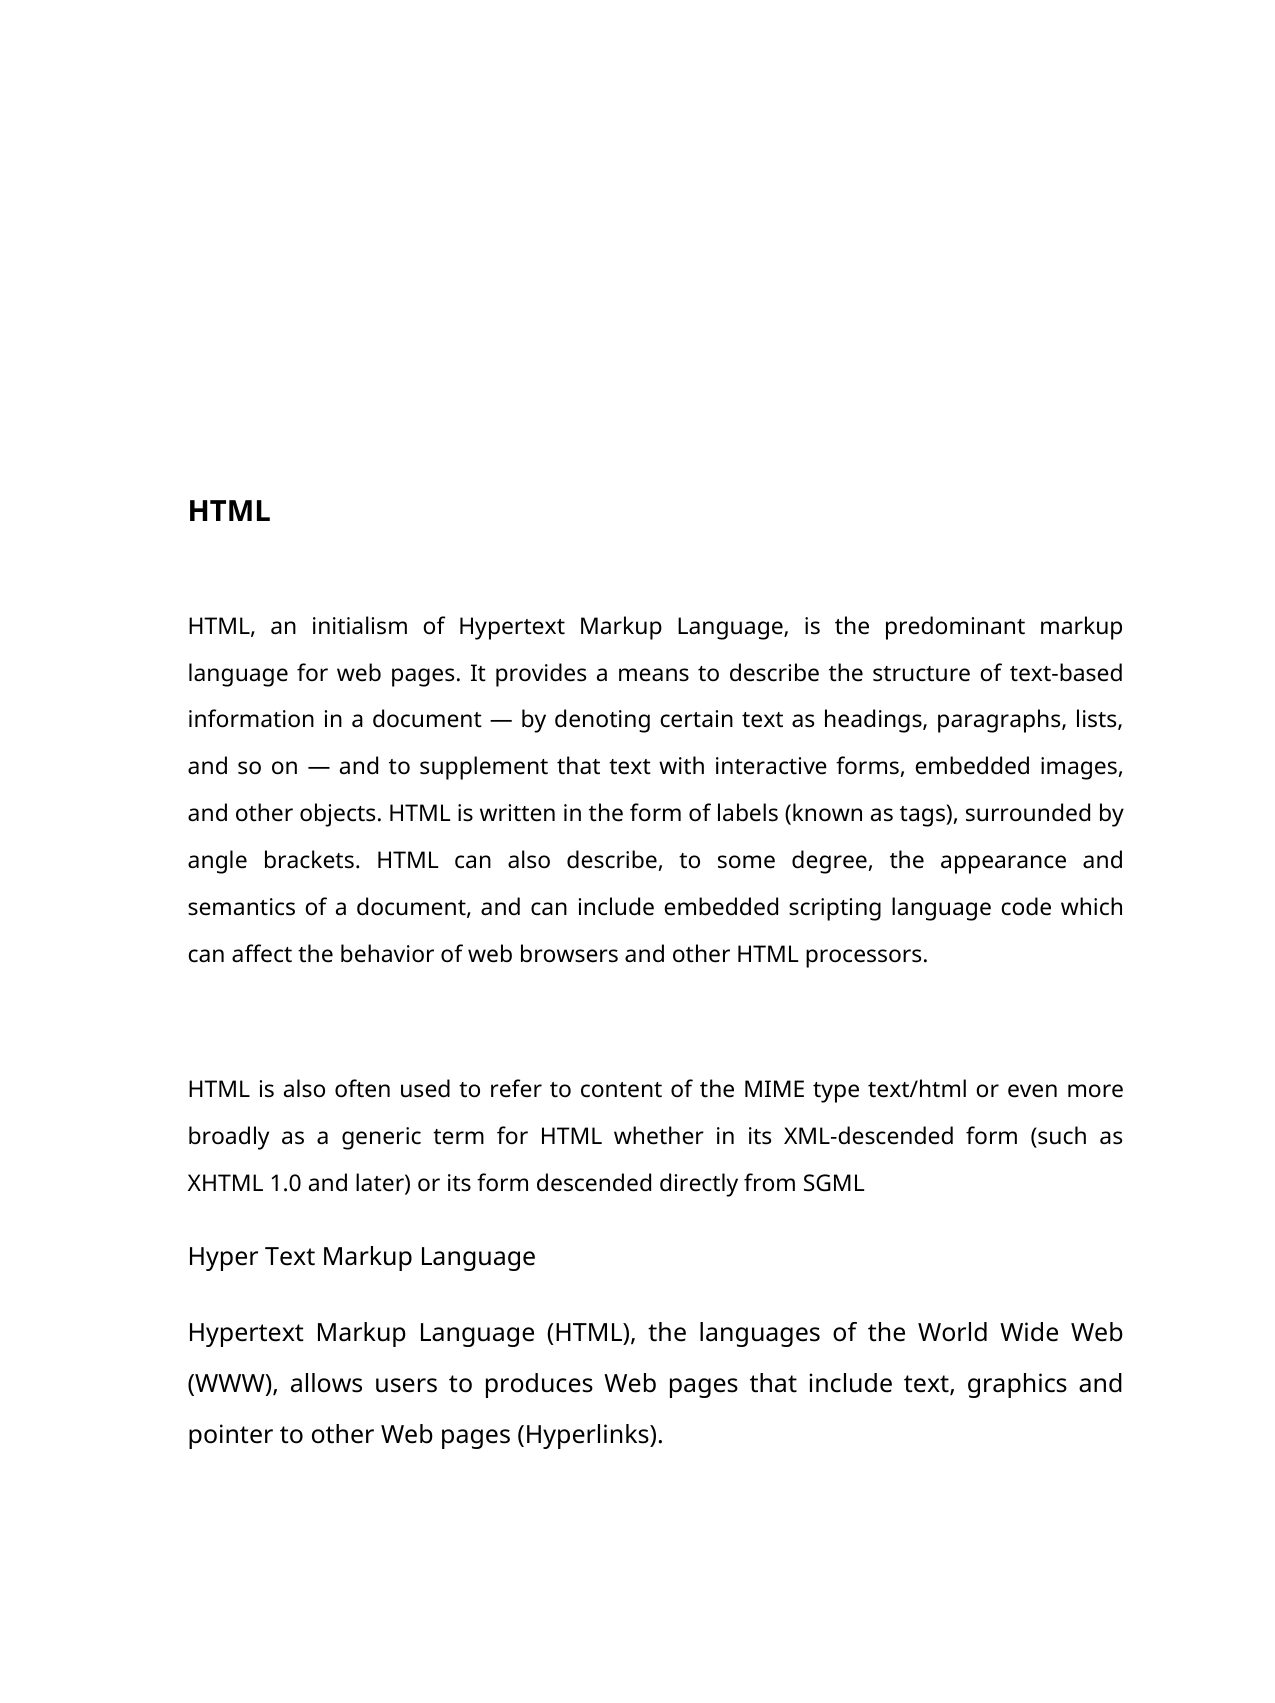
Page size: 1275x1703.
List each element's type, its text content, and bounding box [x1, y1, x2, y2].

text HTML is also often used to refer to content of the MIME type text/html or even more broadly as a generic term for HTML whether in its XML-descended form (such as XHTML 1.0 and later) or its form descended directly from SGML [187, 1073, 1125, 1198]
text HTML [187, 491, 1125, 530]
text Hypertext Markup Language (HTML), the languages of the World Wide Web (WWW), allows users to produces Web pages that include text, graphics and pointer to other Web pages (Hyperlinks). [187, 1315, 1125, 1451]
subtitle Hyper Text Markup Language [187, 1239, 1125, 1273]
text HTML, an initialism of Hypertext Markup Language, is the predominant markup language for web pages. It provides a means to describe the structure of text-based information in a document — by denoting certain text as headings, paragraphs, lists, and so on — and to supplement that text with interactive forms, embedded images, and other objects. HTML is written in the form of labels (known as tags), surrounded by angle brackets. HTML can also describe, to some degree, the appearance and semantics of a document, and can include embedded scripting language code which can affect the behavior of web browsers and other HTML processors. [187, 610, 1125, 969]
